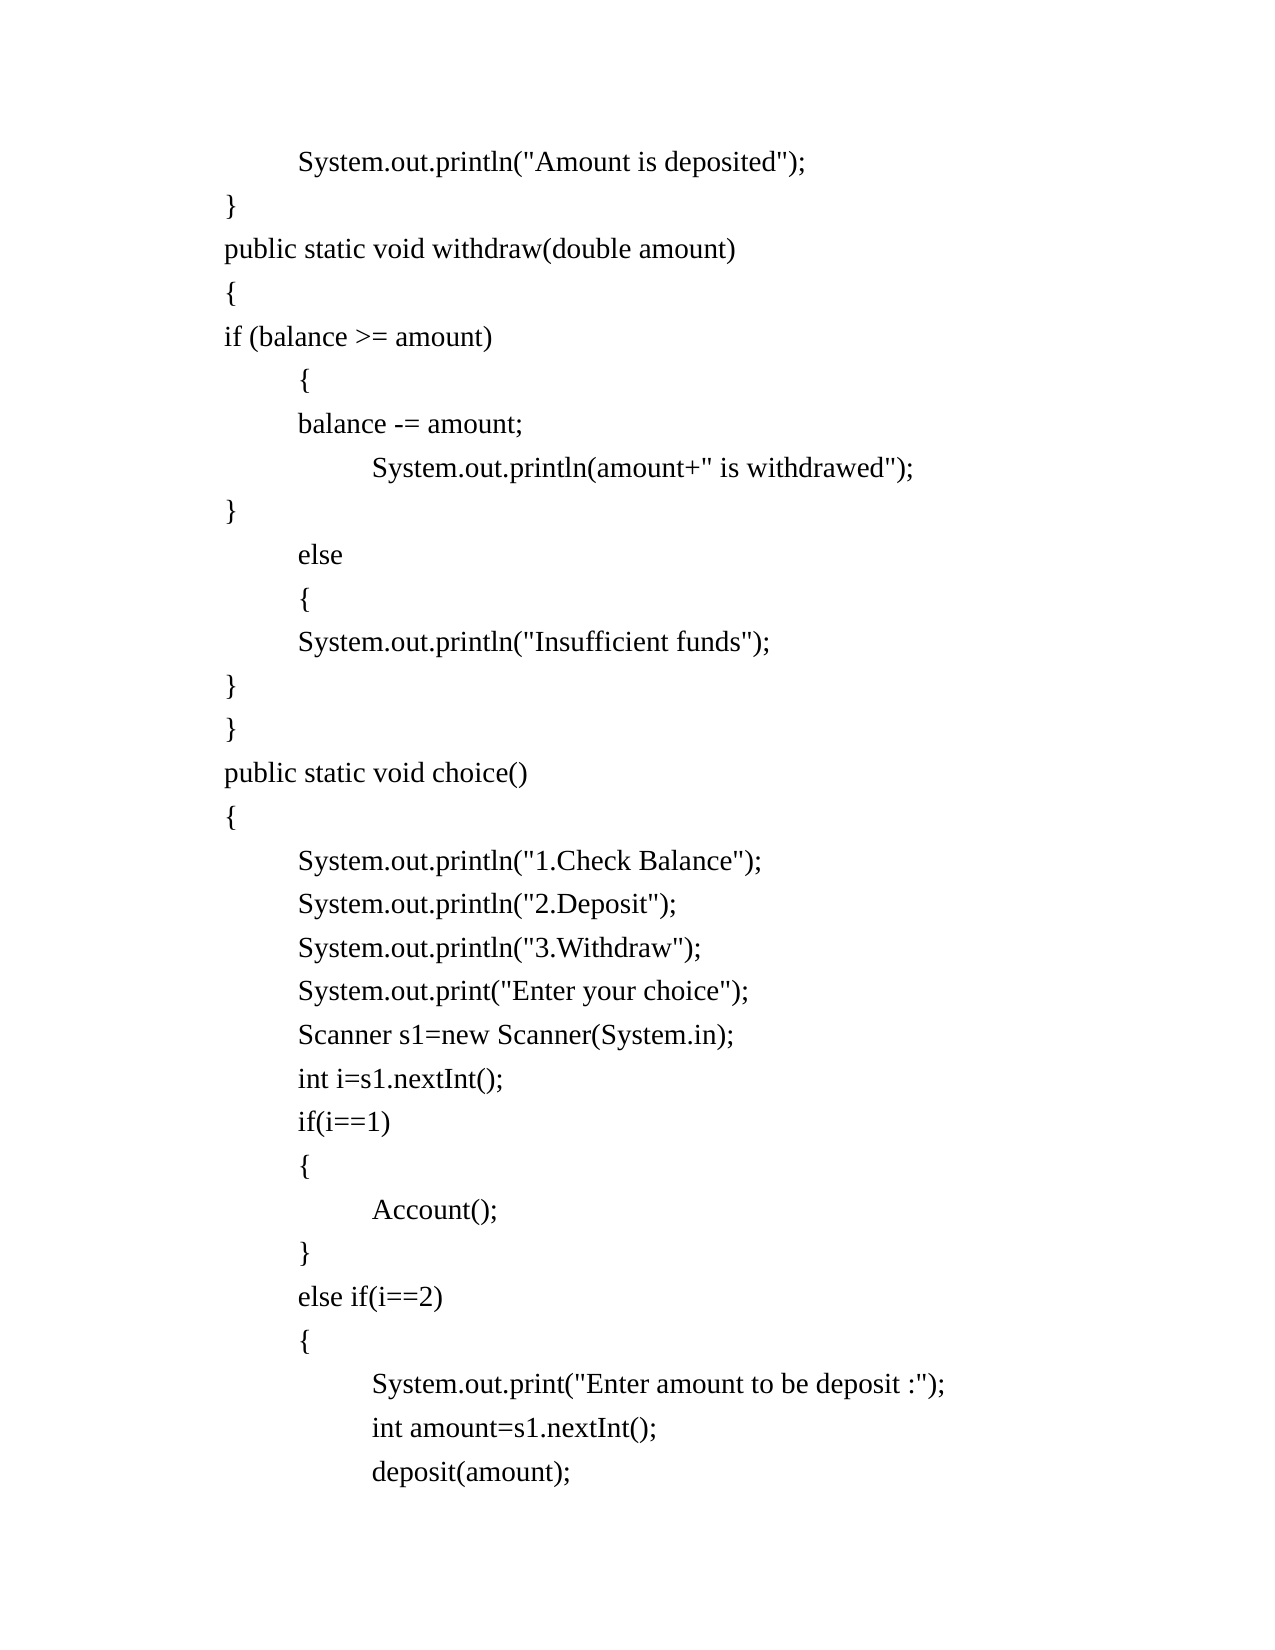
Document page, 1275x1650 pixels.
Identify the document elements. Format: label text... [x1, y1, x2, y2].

text Account(); [150, 1197, 1125, 1224]
text { [150, 1154, 1125, 1181]
text int i=s1.nextInt(); [150, 1067, 1125, 1093]
text { [150, 805, 1125, 832]
text public static void choice() [150, 761, 1125, 788]
text System.out.println("Amount is deposited"); [150, 150, 1125, 177]
text { [150, 281, 1125, 308]
text } [150, 194, 1125, 221]
text System.out.println("3.Withdraw"); [150, 936, 1125, 963]
text } [150, 499, 1125, 526]
text } [150, 674, 1125, 701]
text int amount=s1.nextInt(); [150, 1416, 1125, 1443]
text System.out.print("Enter your choice"); [150, 979, 1125, 1006]
text System.out.println("Insufficient funds"); [150, 630, 1125, 657]
text if (balance >= amount) [150, 324, 1125, 352]
text else if(i==2) [150, 1285, 1125, 1312]
text else [150, 543, 1125, 570]
text System.out.print("Enter amount to be deposit :"); [150, 1372, 1125, 1399]
text System.out.println("1.Check Balance"); [150, 848, 1125, 875]
text deposit(amount); [150, 1459, 1125, 1486]
text System.out.println("2.Deposit"); [150, 892, 1125, 919]
text { [150, 1328, 1125, 1355]
text if(i==1) [150, 1110, 1125, 1137]
text System.out.println(amount+" is withdrawed"); [150, 456, 1125, 482]
text } [150, 1241, 1125, 1268]
text Scanner s1=new Scanner(System.in); [150, 1023, 1125, 1050]
text } [150, 717, 1125, 744]
text { [150, 368, 1125, 395]
text balance -= amount; [150, 412, 1125, 439]
text { [150, 586, 1125, 613]
text public static void withdraw(double amount) [150, 237, 1125, 264]
